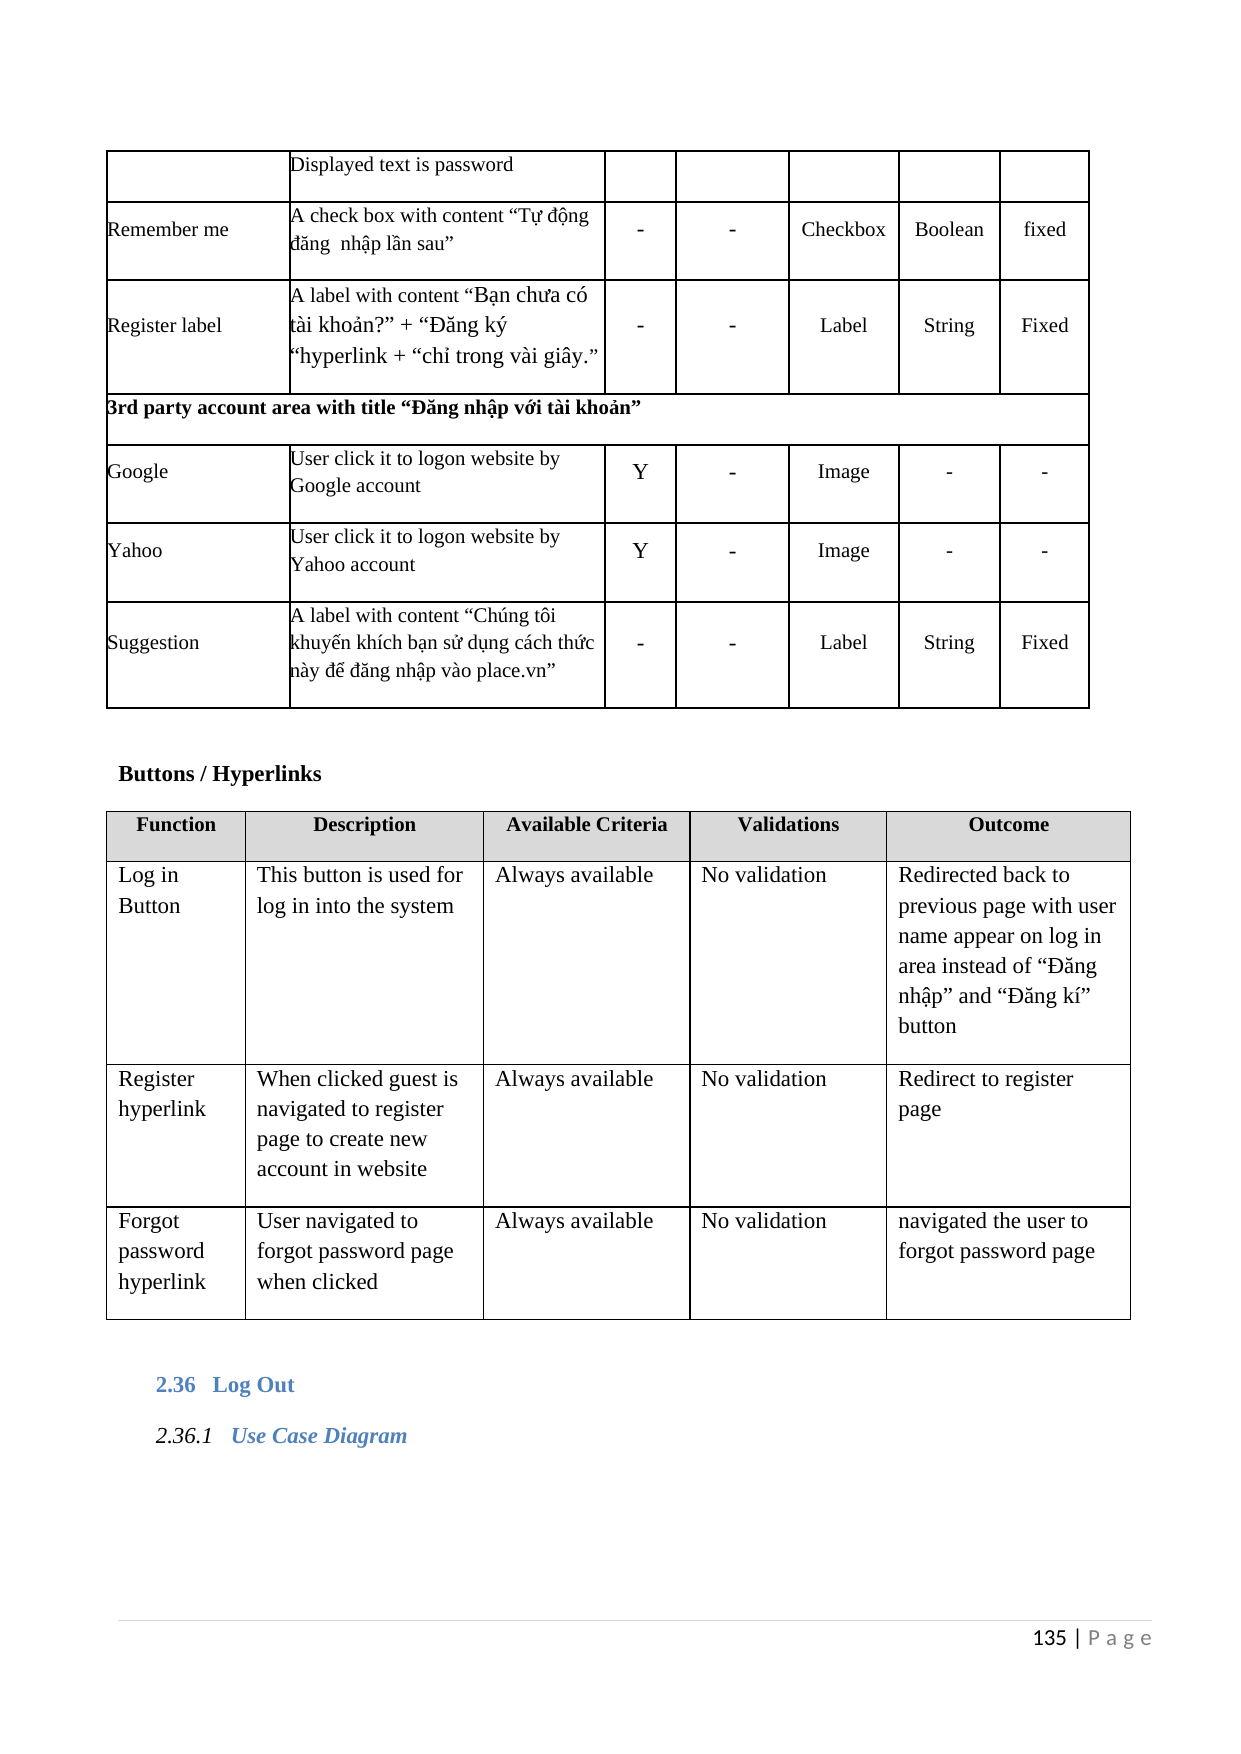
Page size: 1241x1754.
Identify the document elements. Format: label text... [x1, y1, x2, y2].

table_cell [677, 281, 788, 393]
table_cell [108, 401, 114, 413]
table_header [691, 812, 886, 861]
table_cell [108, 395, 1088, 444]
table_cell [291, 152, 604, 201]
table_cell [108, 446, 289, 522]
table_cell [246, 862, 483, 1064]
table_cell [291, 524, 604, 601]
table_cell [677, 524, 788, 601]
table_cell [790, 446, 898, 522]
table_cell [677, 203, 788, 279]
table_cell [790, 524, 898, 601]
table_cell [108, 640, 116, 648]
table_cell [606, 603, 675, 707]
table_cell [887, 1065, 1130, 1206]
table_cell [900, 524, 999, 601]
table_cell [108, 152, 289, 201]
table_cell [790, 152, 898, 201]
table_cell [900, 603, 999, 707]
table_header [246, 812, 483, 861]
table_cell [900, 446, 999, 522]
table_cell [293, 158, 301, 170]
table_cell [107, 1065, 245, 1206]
subtitle Use Case Diagram [156, 1422, 1152, 1448]
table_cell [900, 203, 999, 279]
subtitle Log Out [156, 1371, 1152, 1397]
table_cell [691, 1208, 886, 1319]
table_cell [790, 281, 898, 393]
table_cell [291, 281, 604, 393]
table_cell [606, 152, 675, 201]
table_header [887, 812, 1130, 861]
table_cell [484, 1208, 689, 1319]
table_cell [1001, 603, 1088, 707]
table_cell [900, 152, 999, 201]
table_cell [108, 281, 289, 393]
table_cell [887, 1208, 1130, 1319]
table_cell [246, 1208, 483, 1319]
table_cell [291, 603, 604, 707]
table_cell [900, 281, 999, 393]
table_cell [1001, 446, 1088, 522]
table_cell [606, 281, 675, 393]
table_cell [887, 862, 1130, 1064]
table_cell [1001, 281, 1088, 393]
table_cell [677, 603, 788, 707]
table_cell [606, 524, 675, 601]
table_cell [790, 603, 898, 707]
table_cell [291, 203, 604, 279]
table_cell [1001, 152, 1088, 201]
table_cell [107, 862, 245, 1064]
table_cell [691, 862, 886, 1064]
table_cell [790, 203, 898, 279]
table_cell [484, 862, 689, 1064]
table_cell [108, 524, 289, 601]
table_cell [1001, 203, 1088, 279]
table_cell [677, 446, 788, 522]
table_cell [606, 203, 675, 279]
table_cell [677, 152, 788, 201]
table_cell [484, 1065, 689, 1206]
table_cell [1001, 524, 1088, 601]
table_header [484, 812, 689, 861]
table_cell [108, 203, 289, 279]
text Buttons / Hyperlinks [118, 760, 1152, 786]
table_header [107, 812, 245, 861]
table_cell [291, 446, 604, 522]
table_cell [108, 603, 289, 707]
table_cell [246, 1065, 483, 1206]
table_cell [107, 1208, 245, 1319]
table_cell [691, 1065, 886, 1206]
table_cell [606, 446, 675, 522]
